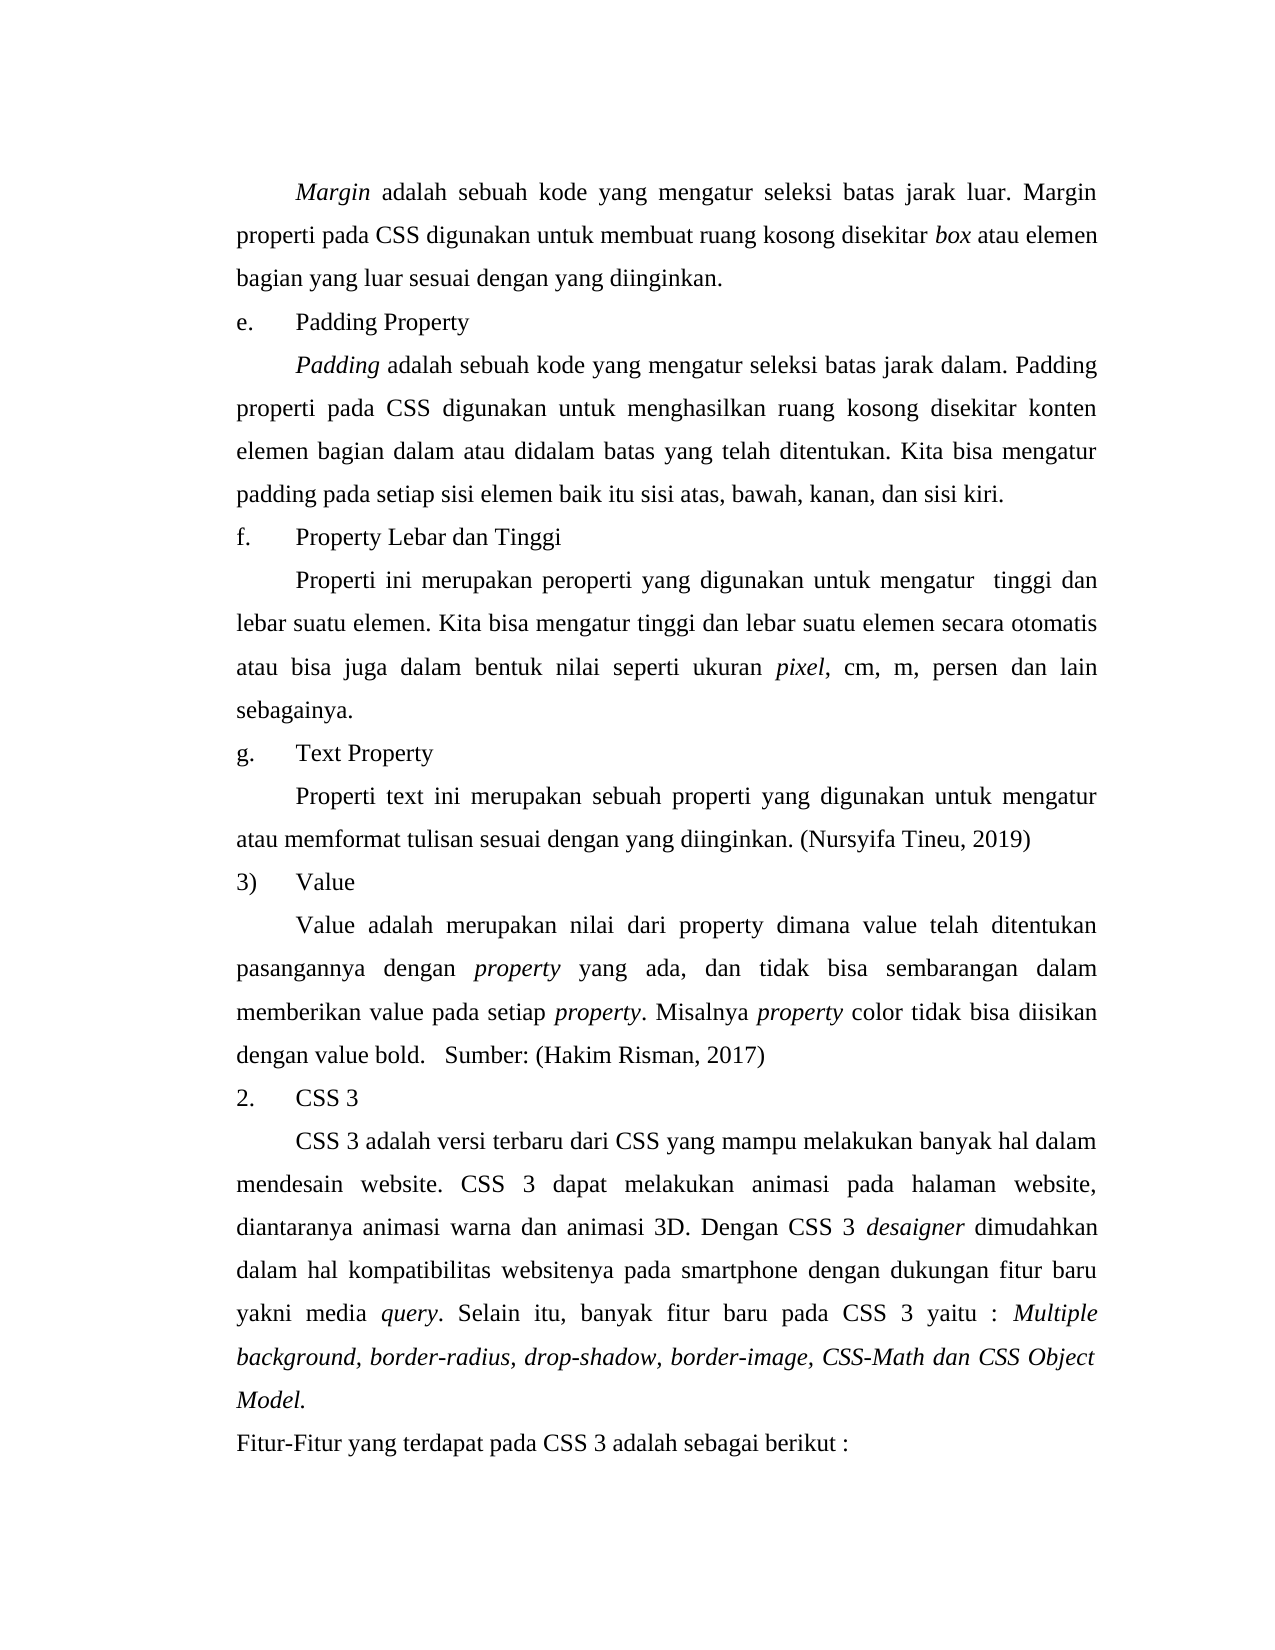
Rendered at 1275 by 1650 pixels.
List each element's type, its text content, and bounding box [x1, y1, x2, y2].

text Padding adalah sebuah kode yang mengatur seleksi batas jarak dalam. Padding properti pada CSS digunakan untuk menghasilkan ruang kosong disekitar konten elemen bagian dalam atau didalam batas yang telah ditentukan. Kita bisa mengatur padding pada setiap sisi elemen baik itu sisi atas, bawah, kanan, dan sisi kiri. [236, 350, 1098, 508]
list Value adalah merupakan nilai dari property dimana value telah ditentukan pasangannya dengan property yang ada, dan tidak bisa sembarangan dalam memberikan value pada setiap property. Misalnya property color tidak bisa diisikan dengan value bold. Sumber: (Hakim Risman, 2017) [236, 910, 1098, 1068]
list CSS 3 [236, 1083, 1098, 1112]
text Properti ini merupakan peroperti yang digunakan untuk mengatur tinggi dan lebar suatu elemen. Kita bisa mengatur tinggi dan lebar suatu elemen secara otomatis atau bisa juga dalam bentuk nilai seperti ukuran pixel, cm, m, persen dan lain sebagainya. [236, 565, 1098, 723]
text Properti text ini merupakan sebuah properti yang digunakan untuk mengatur atau memformat tulisan sesuai dengan yang diinginkan. (Nursyifa Tineu, 2019) [236, 781, 1098, 853]
list Property Lebar dan Tinggi [236, 522, 1098, 551]
text Margin adalah sebuah kode yang mengatur seleksi batas jarak luar. Margin properti pada CSS digunakan untuk membuat ruang kosong disekitar box atau elemen bagian yang luar sesuai dengan yang diinginkan. [236, 177, 1098, 292]
text CSS 3 adalah versi terbaru dari CSS yang mampu melakukan banyak hal dalam mendesain website. CSS 3 dapat melakukan animasi pada halaman website, diantaranya animasi warna dan animasi 3D. Dengan CSS 3 desaigner dimudahkan dalam hal kompatibilitas websitenya pada smartphone dengan dukungan fitur baru yakni media query. Selain itu, banyak fitur baru pada CSS 3 yaitu : Multiple background, border-radius, drop-shadow, border-image, CSS-Math dan CSS Object Model. [236, 1126, 1098, 1413]
text Fitur-Fitur yang terdapat pada CSS 3 adalah sebagai berikut : [236, 1428, 1098, 1457]
list Value [236, 867, 1098, 896]
list Text Property [236, 738, 1098, 767]
list Padding Property [236, 307, 1098, 335]
